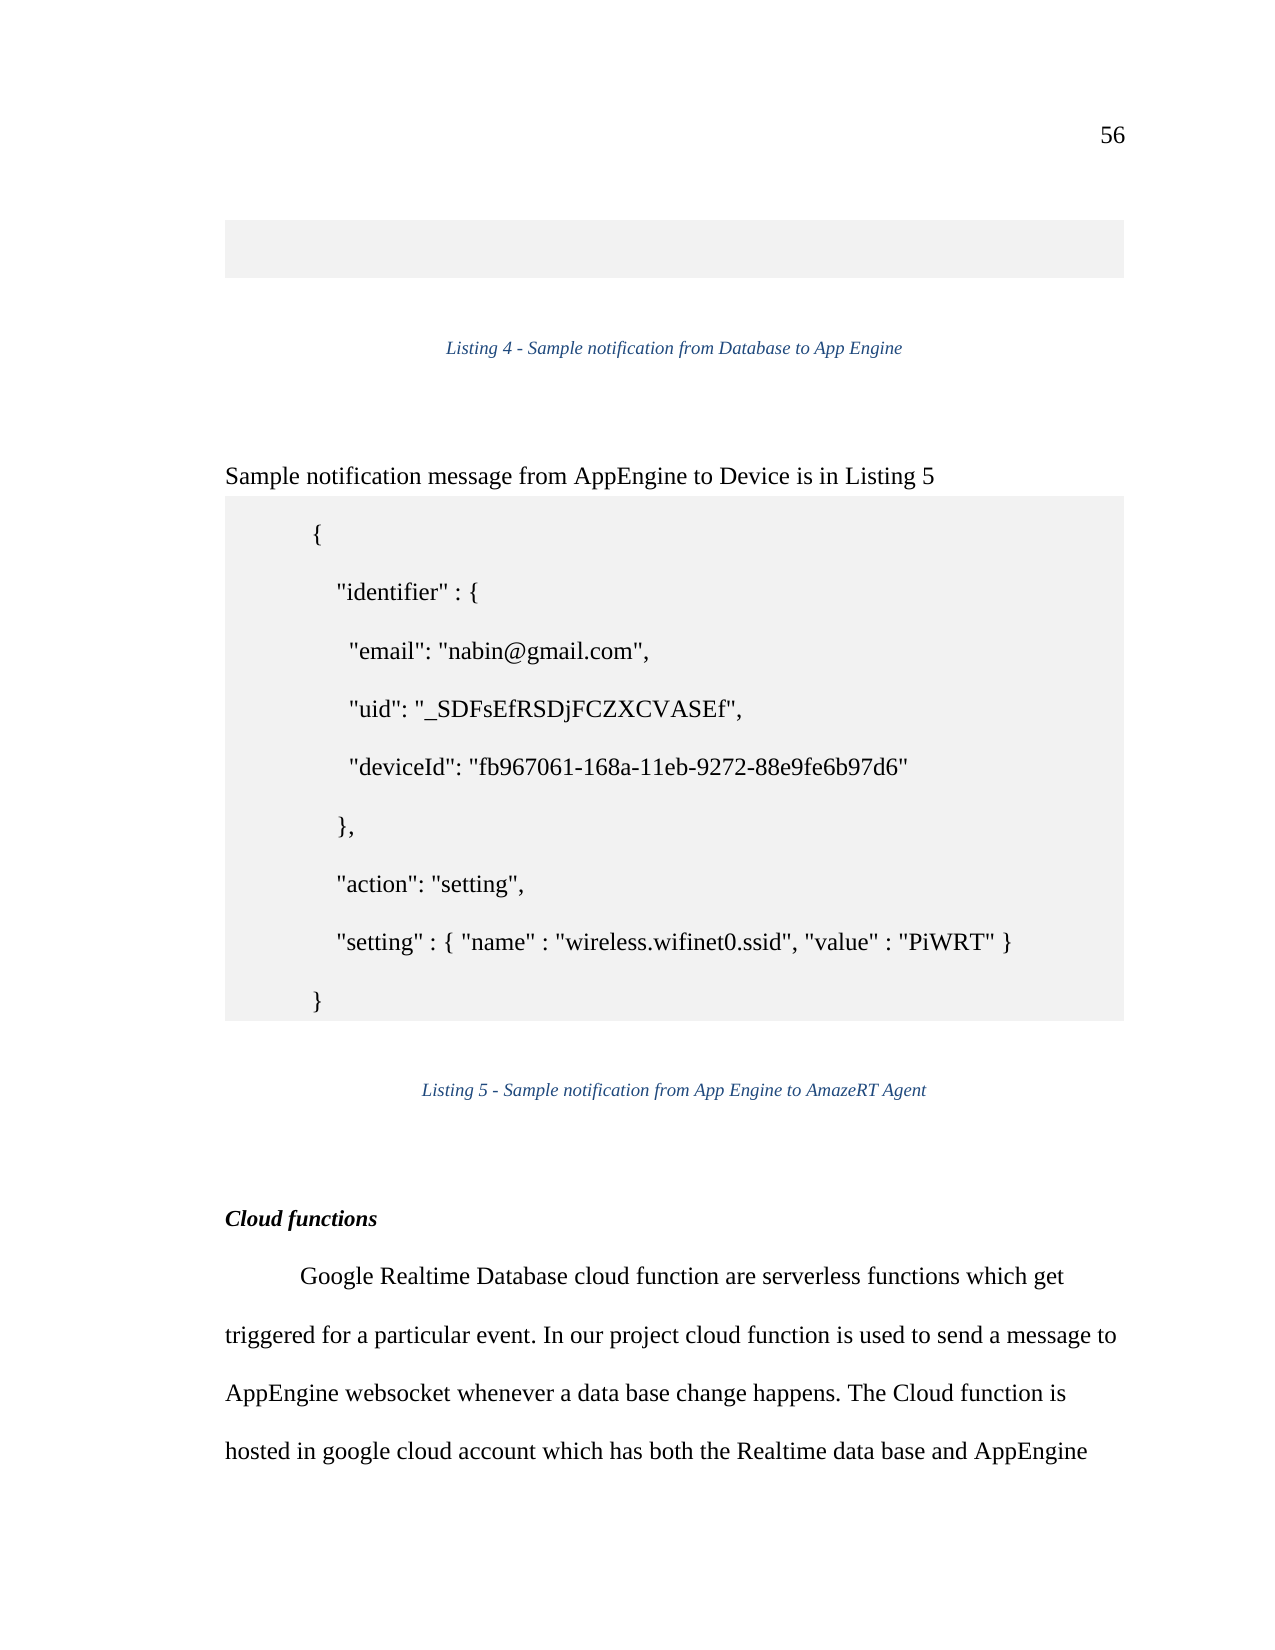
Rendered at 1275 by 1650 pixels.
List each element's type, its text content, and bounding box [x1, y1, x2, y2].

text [225, 1238, 1125, 1471]
text Listing 5 - Sample notification from App Engine to AmazeRT Agent [225, 1079, 1125, 1101]
text Listing 4 - Sample notification from Database to App Engine [225, 337, 1125, 358]
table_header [225, 220, 1124, 278]
table_header { "identifier" : { "email": "nabin@gmail.com", "uid": "_SDFsEfRSDjFCZXCVASEf", "deviceId": "fb967061-168a-11eb-9272-88e9fe6b97d6" }, "action": "setting", "setting" : { "name" : "wireless.wifinet0.ssid", "value" : "PiWRT" } } [225, 496, 1124, 1021]
text Sample notification message from AppEngine to Device is in Listing 5 [225, 437, 1125, 496]
subtitle Cloud functions [225, 1180, 1125, 1238]
